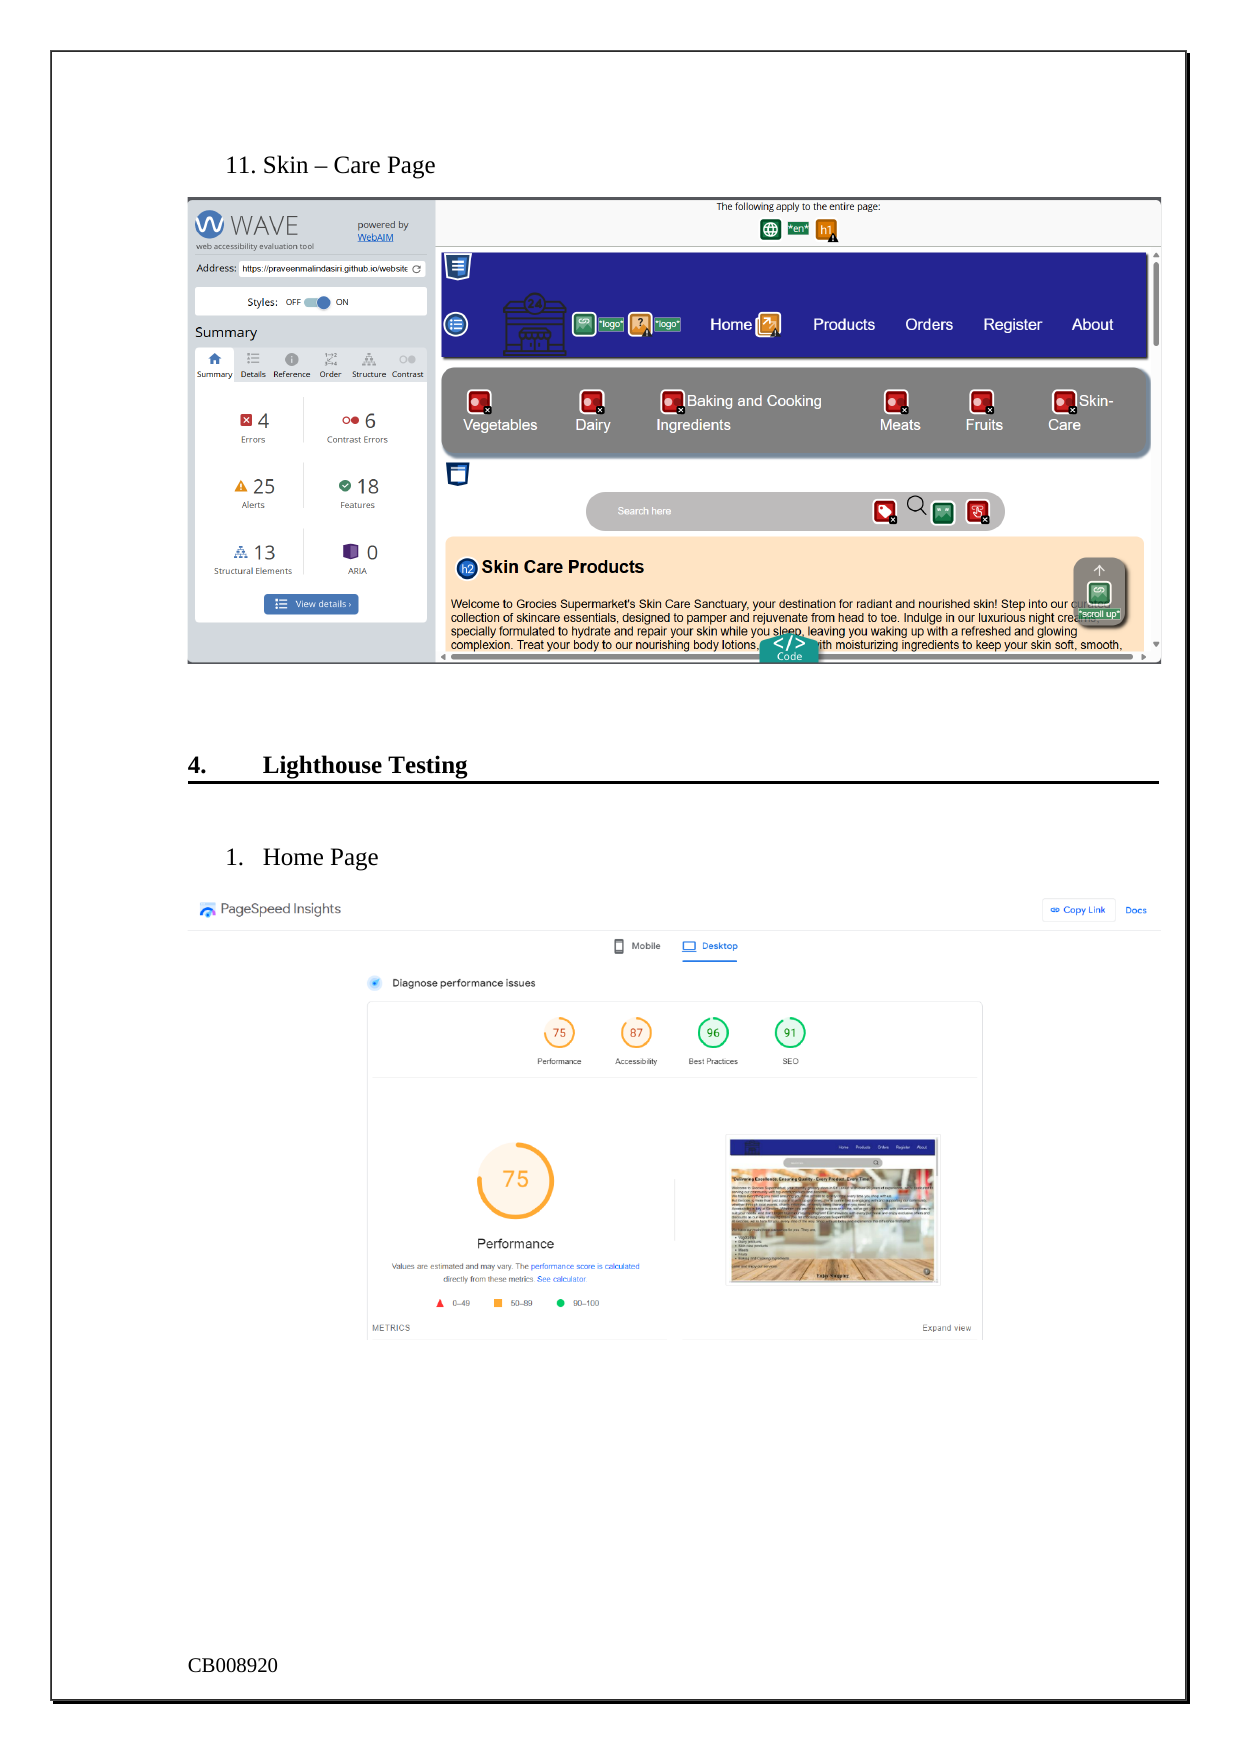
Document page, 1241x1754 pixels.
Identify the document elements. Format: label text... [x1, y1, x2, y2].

picture [187, 889, 1161, 1340]
list Home Page [225, 842, 1087, 871]
subtitle Lighthouse Testing [188, 750, 1159, 781]
picture [187, 197, 1162, 664]
list Skin – Care Page [225, 150, 1087, 179]
